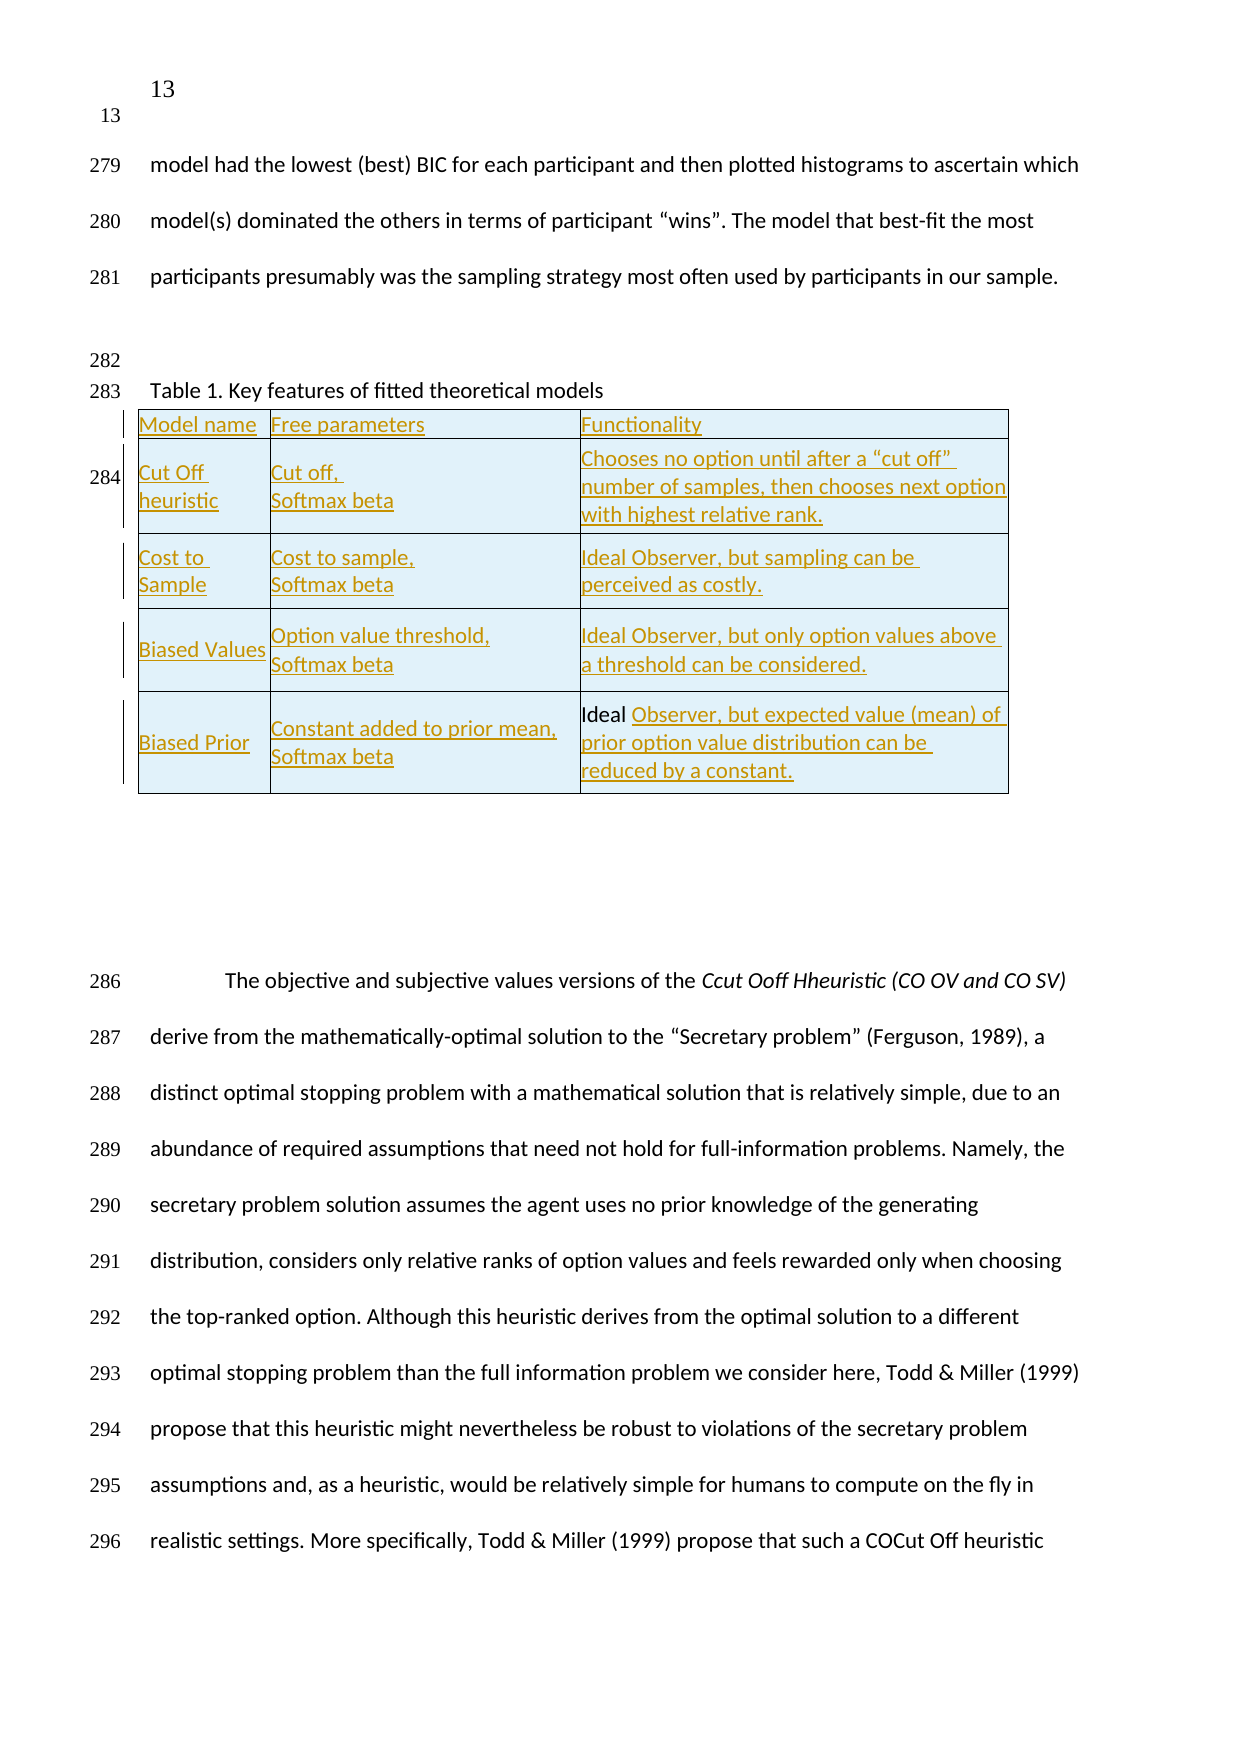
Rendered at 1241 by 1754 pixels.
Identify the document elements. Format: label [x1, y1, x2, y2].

text [150, 966, 1090, 1554]
text [150, 150, 1090, 290]
